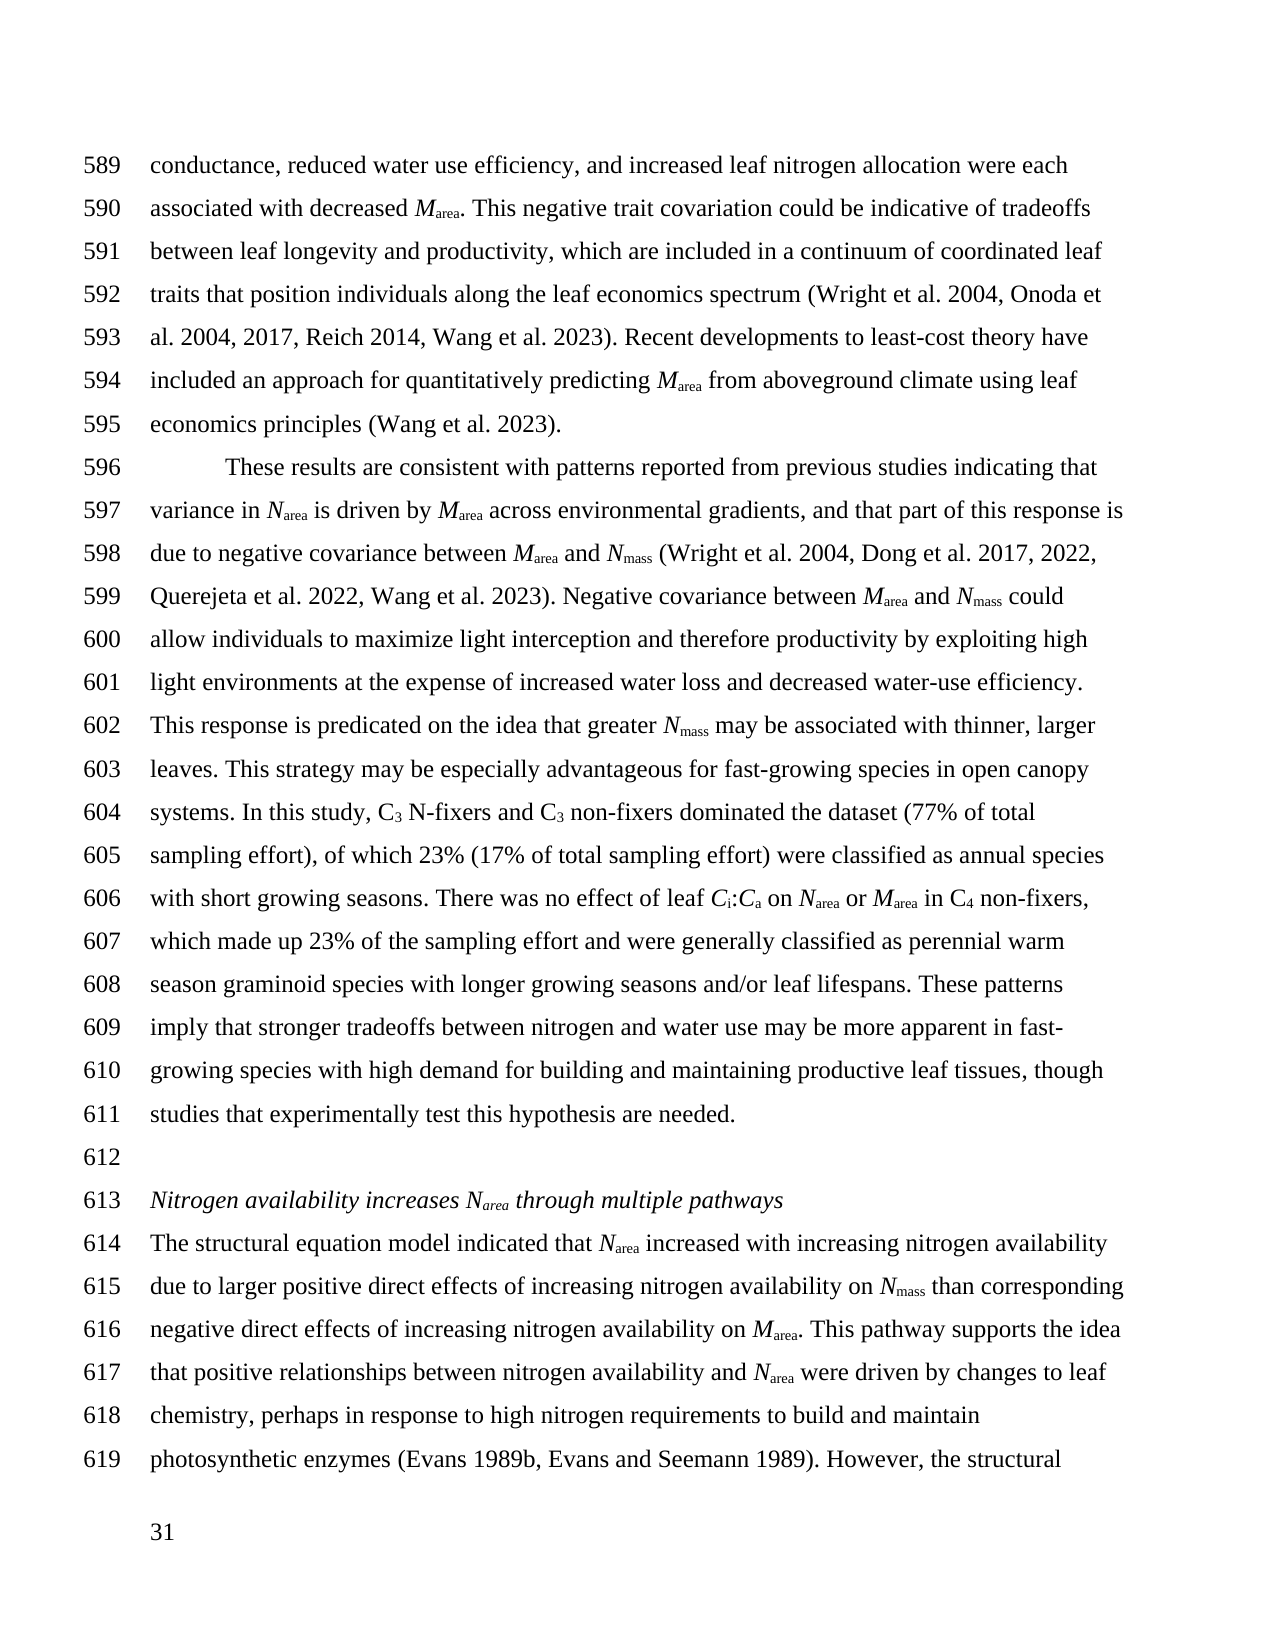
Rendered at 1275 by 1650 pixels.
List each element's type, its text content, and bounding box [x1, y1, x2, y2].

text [150, 1228, 1125, 1472]
text Nitrogen availability increases Narea through multiple pathways [150, 1185, 1125, 1214]
text These results are consistent with patterns reported from previous studies indicating that variance in Narea is driven by Marea across environmental gradients, and that part of this response is due to negative covariance between Marea and Nmass (Wright et al. 2004, Dong et al. 2017, 2022, Querejeta et al. 2022, Wang et al. 2023). Negative covariance between Marea and Nmass could allow individuals to maximize light interception and therefore productivity by exploiting high light environments at the expense of increased water loss and decreased water-use efficiency. This response is predicated on the idea that greater Nmass may be associated with thinner, larger leaves. This strategy may be especially advantageous for fast-growing species in open canopy systems. In this study, C3 N-fixers and C3 non-fixers dominated the dataset (77% of total sampling effort), of which 23% (17% of total sampling effort) were classified as annual species with short growing seasons. There was no effect of leaf Ci:Ca on Narea or Marea in C4 non-fixers, which made up 23% of the sampling effort and were generally classified as perennial warm season graminoid species with longer growing seasons and/or leaf lifespans. These patterns imply that stronger tradeoffs between nitrogen and water use may be more apparent in fast-growing species with high demand for building and maintaining productive leaf tissues, though studies that experimentally test this hypothesis are needed. [150, 452, 1125, 1127]
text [150, 150, 1125, 437]
